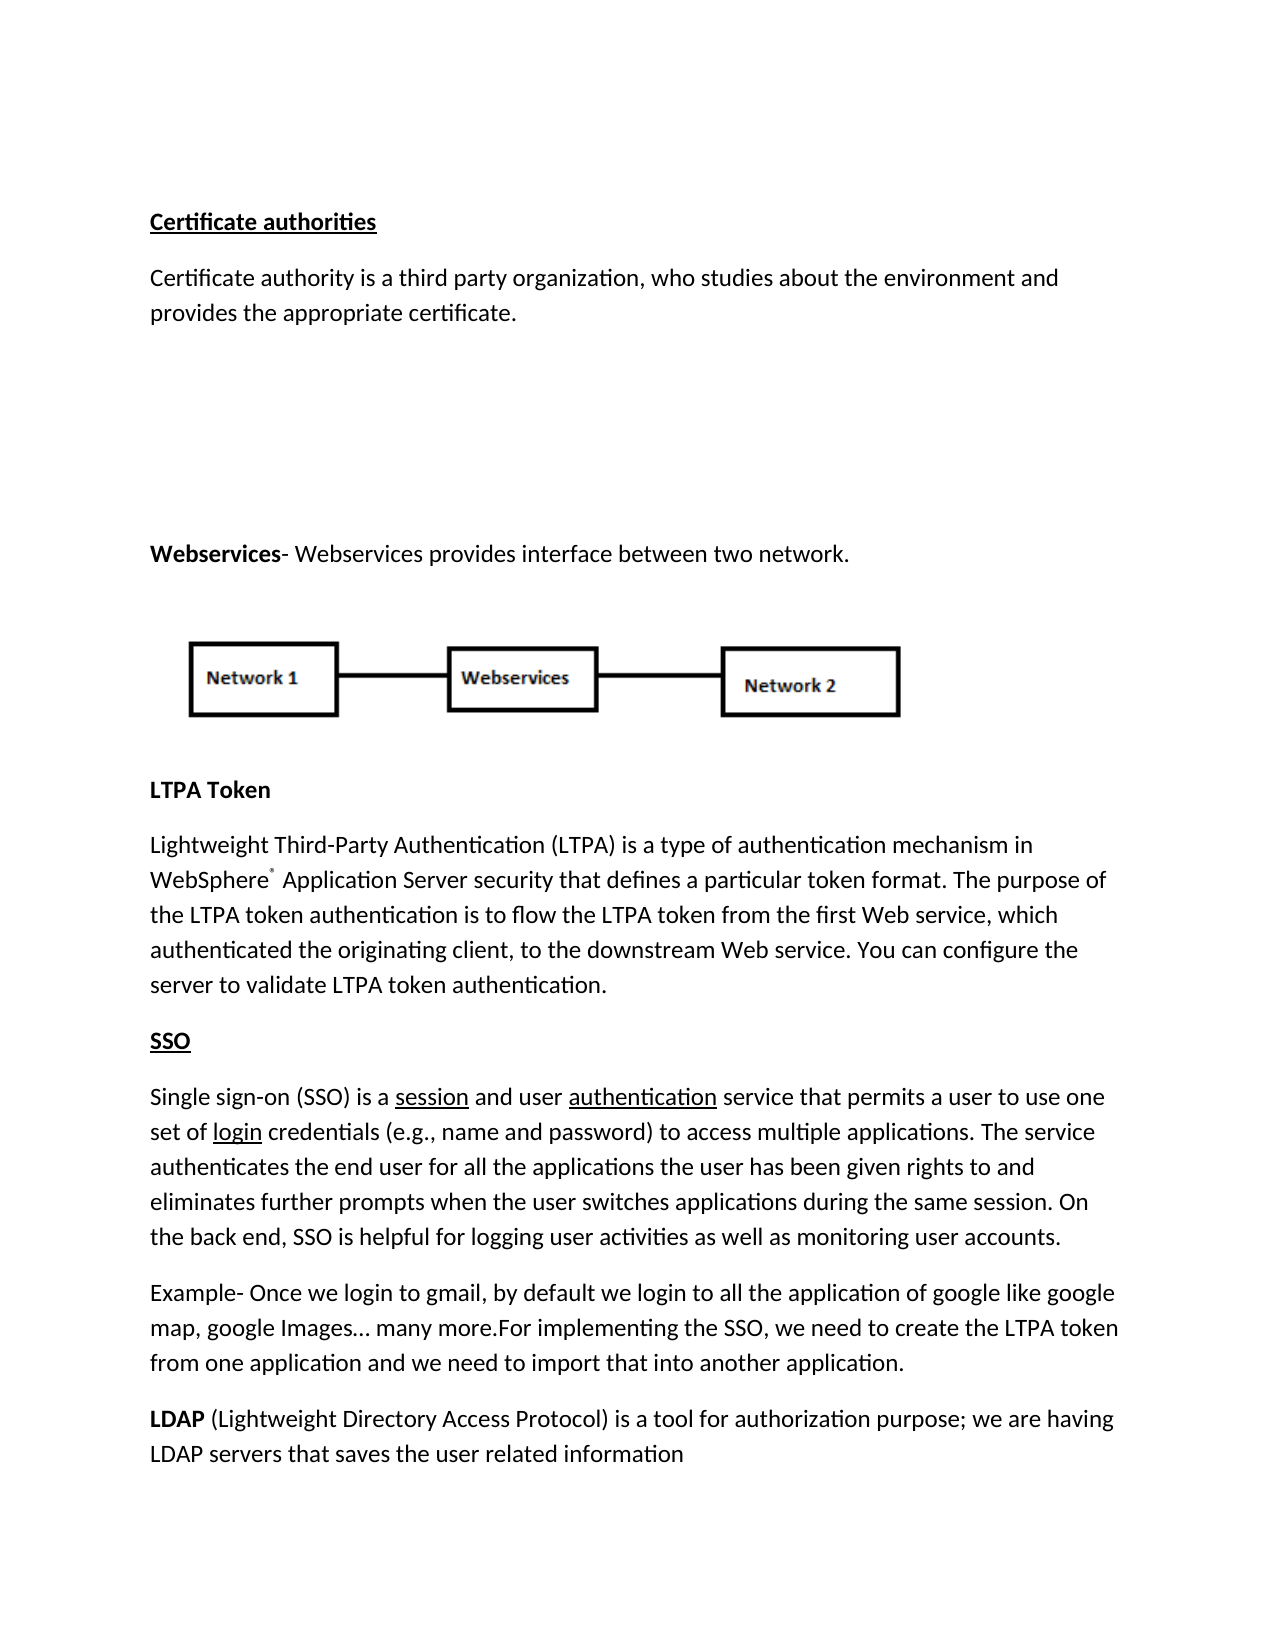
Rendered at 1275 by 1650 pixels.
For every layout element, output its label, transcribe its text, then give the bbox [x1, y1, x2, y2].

text Certificate authority is a third party organization, who studies about the environment and provides the appropriate certificate. [150, 262, 1125, 327]
picture [150, 593, 915, 749]
text Example- Once we login to gmail, by default we login to all the application of google like google map, google Images… many more.For implementing the SSO, we need to create the LTPA token from one application and we need to import that into another application. [150, 1277, 1125, 1378]
text Webservices- Webservices provides interface between two network. [150, 538, 1125, 568]
text Lightweight Third-Party Authentication (LTPA) is a type of authentication mechanism in WebSphere® Application Server security that defines a particular token format. The purpose of the LTPA token authentication is to flow the LTPA token from the first Web service, which authenticated the originating client, to the downstream Web service. You can configure the server to validate LTPA token authentication. [150, 830, 1125, 1000]
text LDAP (Lightweight Directory Access Protocol) is a tool for authorization purpose; we are having LDAP servers that saves the user related information [150, 1403, 1125, 1468]
text Certificate authorities [150, 206, 1125, 236]
text Single sign-on (SSO) is a session and user authentication service that permits a user to use one set of login credentials (e.g., name and password) to access multiple applications. The service authenticates the end user for all the applications the user has been given rights to and eliminates further prompts when the user switches applications during the same session. On the back end, SSO is helpful for logging user activities as well as monitoring user accounts. [150, 1081, 1125, 1252]
text SSO [150, 1026, 1125, 1056]
text LTPA Token [150, 774, 1125, 804]
